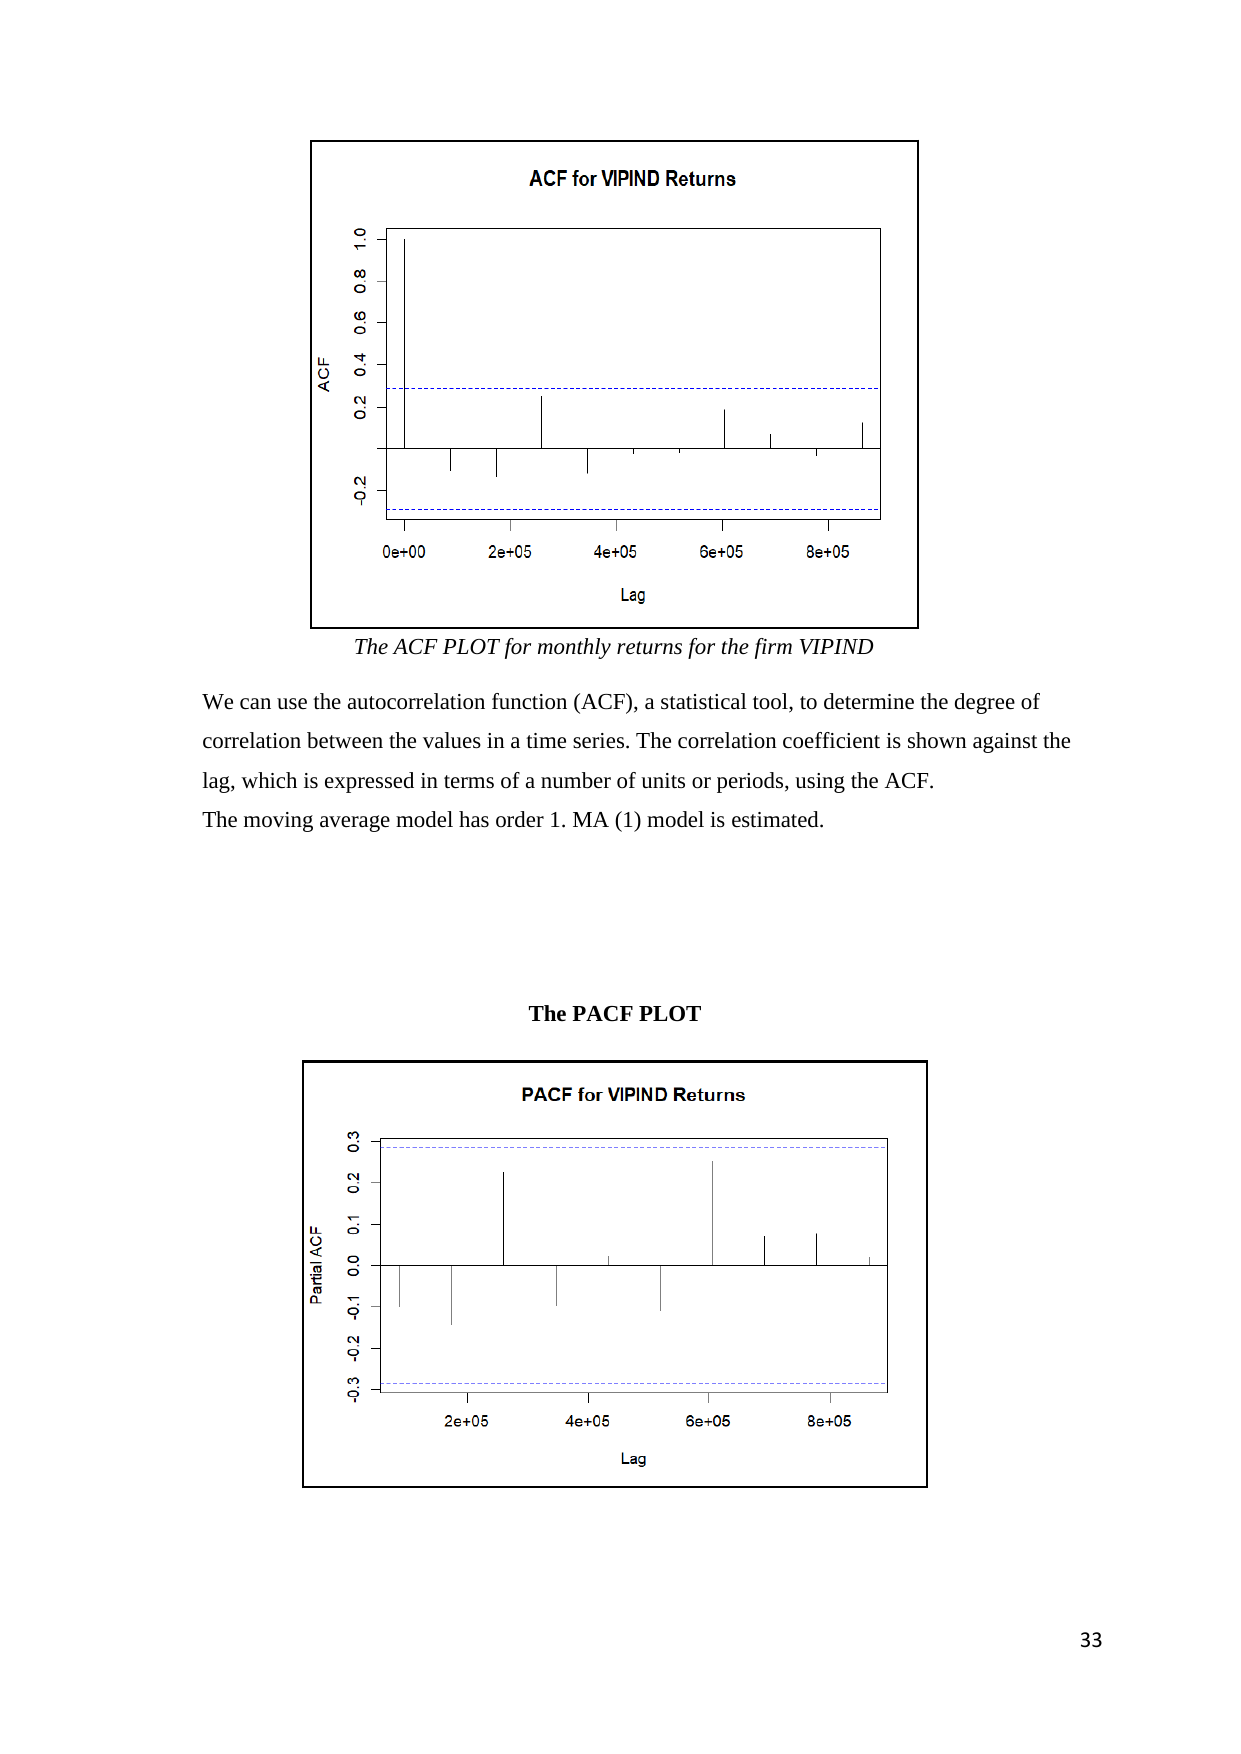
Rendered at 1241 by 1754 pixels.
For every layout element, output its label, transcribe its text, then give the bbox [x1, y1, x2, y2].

text The ACF PLOT for monthly returns for the firm VIPIND [127, 633, 1103, 659]
picture [304, 1063, 926, 1486]
text The PACF PLOT [127, 1000, 1103, 1026]
text We can use the autocorrelation function (ACF), a statistical tool, to determine the degree of correlation between the values in a time series. The correlation coefficient is shown against the lag, which is expressed in terms of a number of units or periods, using the ACF. The moving average model has order 1. MA (1) model is estimated. [202, 688, 1103, 833]
picture [312, 142, 917, 627]
